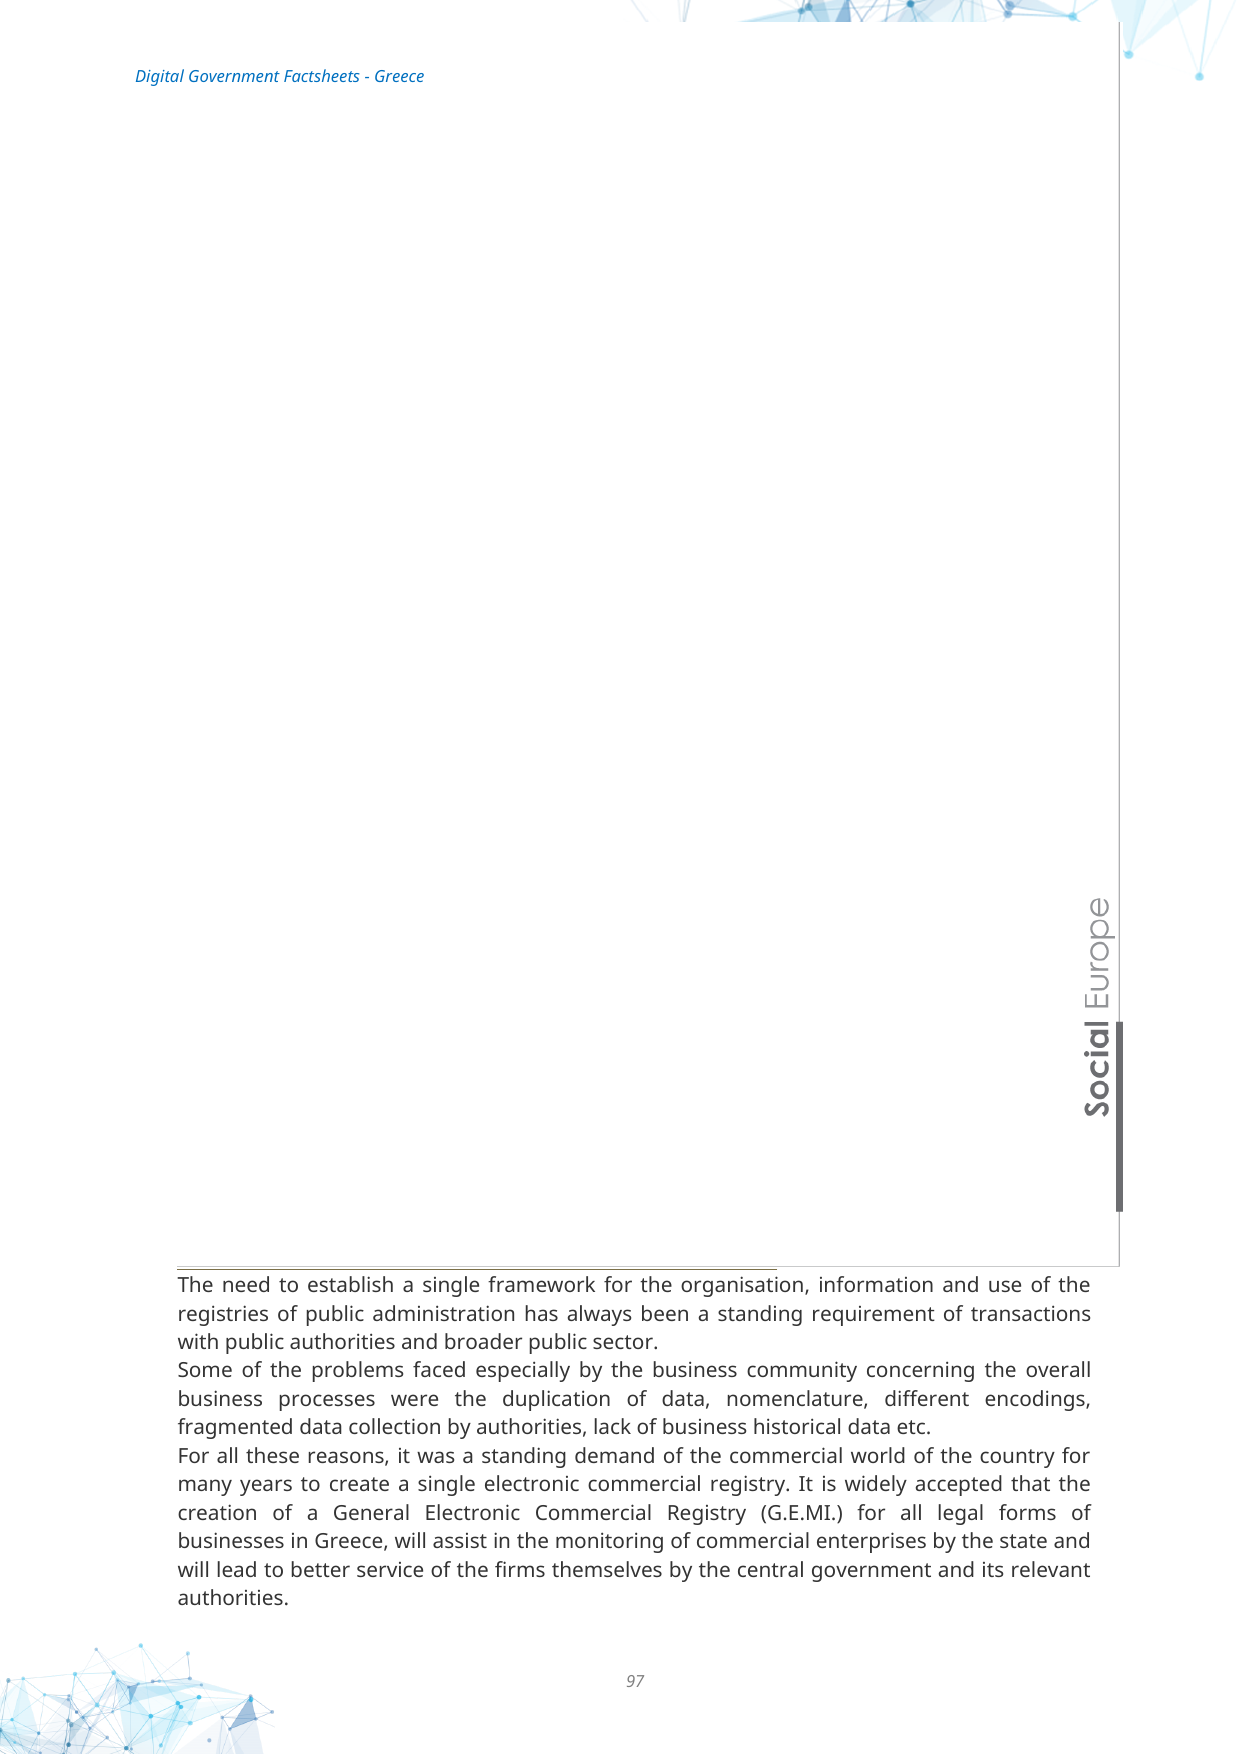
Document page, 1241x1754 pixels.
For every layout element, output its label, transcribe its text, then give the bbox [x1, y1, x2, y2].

text The need to establish a single framework for the organisation, information and use of the registries of public administration has always been a standing requirement of transactions with public authorities and broader public sector. [177, 1270, 1092, 1356]
text Some of the problems faced especially by the business community concerning the overall business processes were the duplication of data, nomenclature, different encodings, fragmented data collection by authorities, lack of business historical data etc. [177, 1356, 1092, 1441]
picture [177, 22, 1123, 1267]
text For all these reasons, it was a standing demand of the commercial world of the country for many years to create a single electronic commercial registry. It is widely accepted that the creation of a General Electronic Commercial Registry (G.E.MI.) for all legal forms of businesses in Greece, will assist in the monitoring of commercial enterprises by the state and will lead to better service of the firms themselves by the central government and its relevant authorities. [177, 1441, 1092, 1612]
